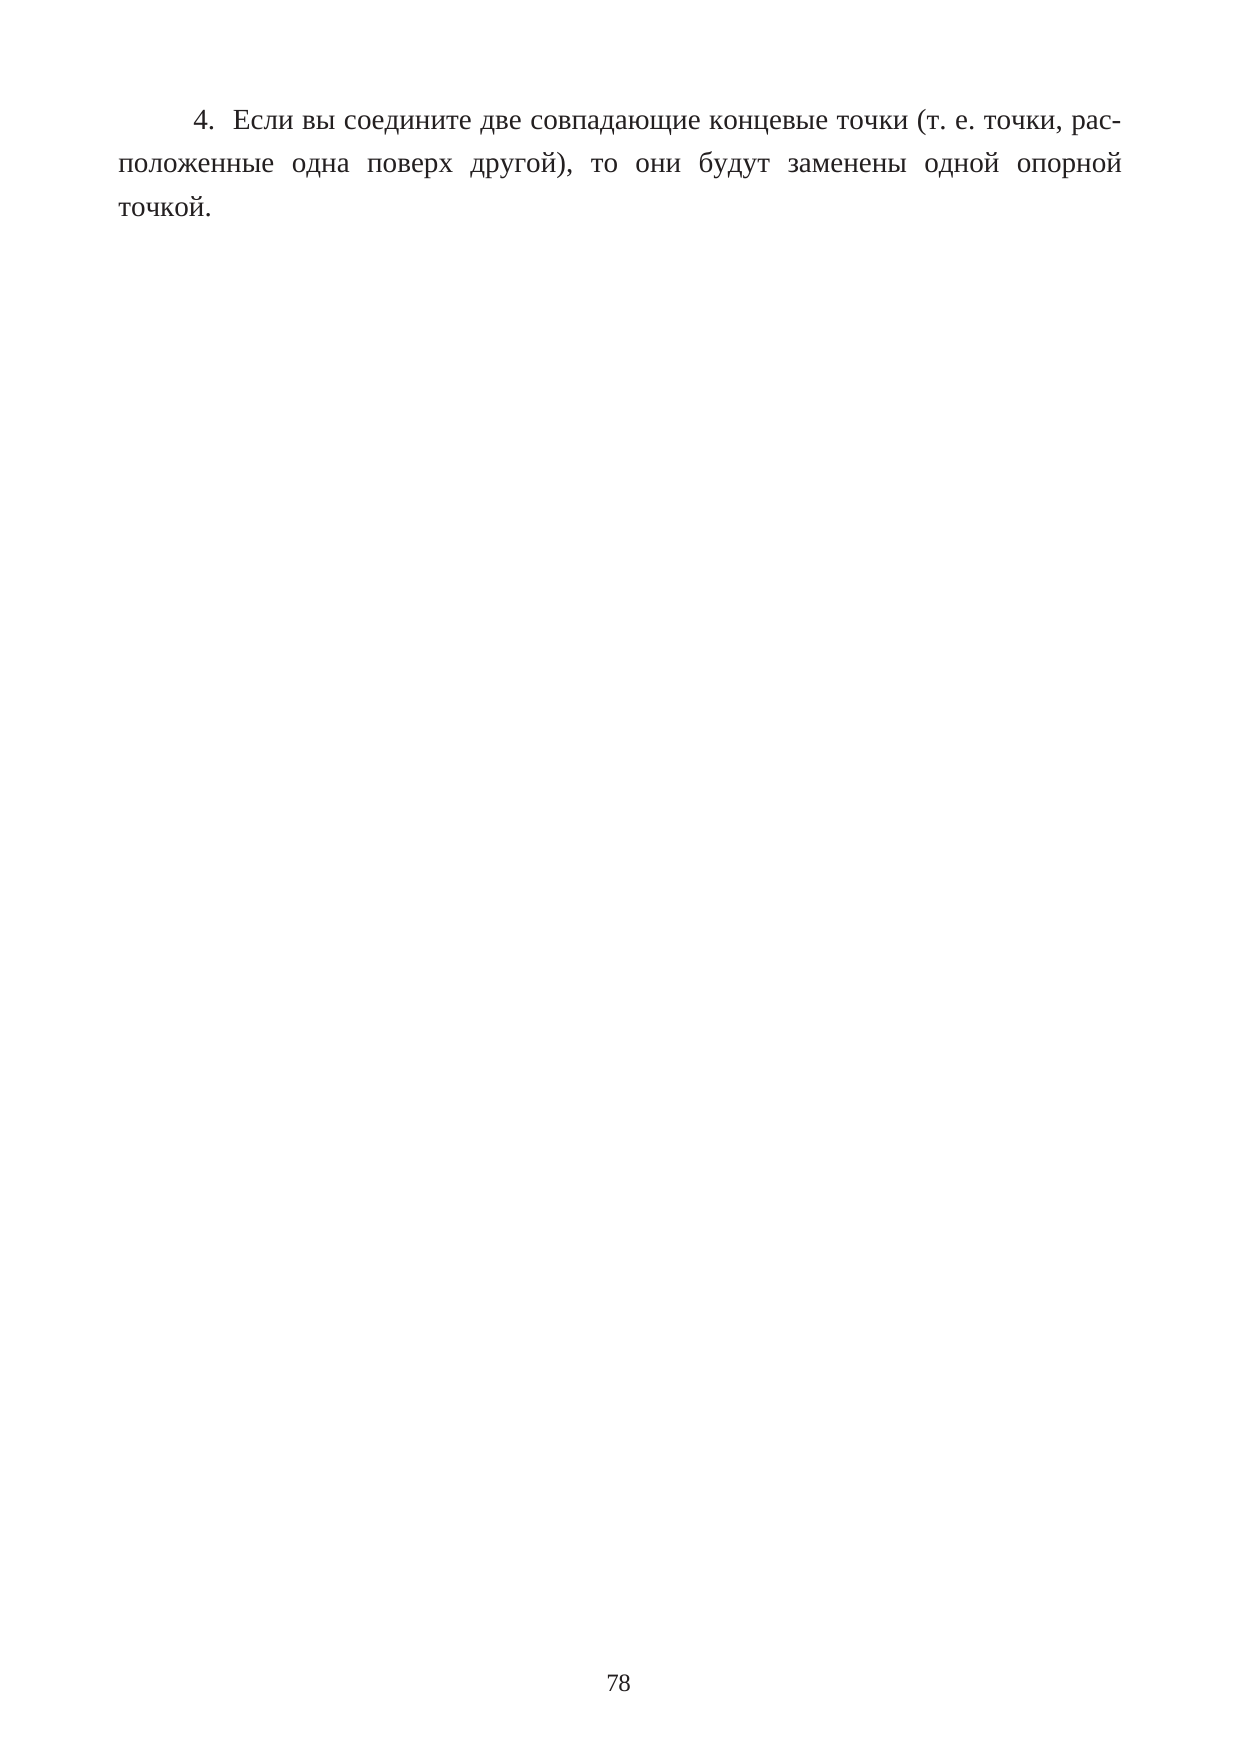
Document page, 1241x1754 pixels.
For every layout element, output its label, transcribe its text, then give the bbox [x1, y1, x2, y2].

list Если вы соедините две совпадающие концевые точки (т. е. точки, рас- положенные одна поверх другой), то они будут заменены одной опорной точкой. [118, 102, 1122, 223]
